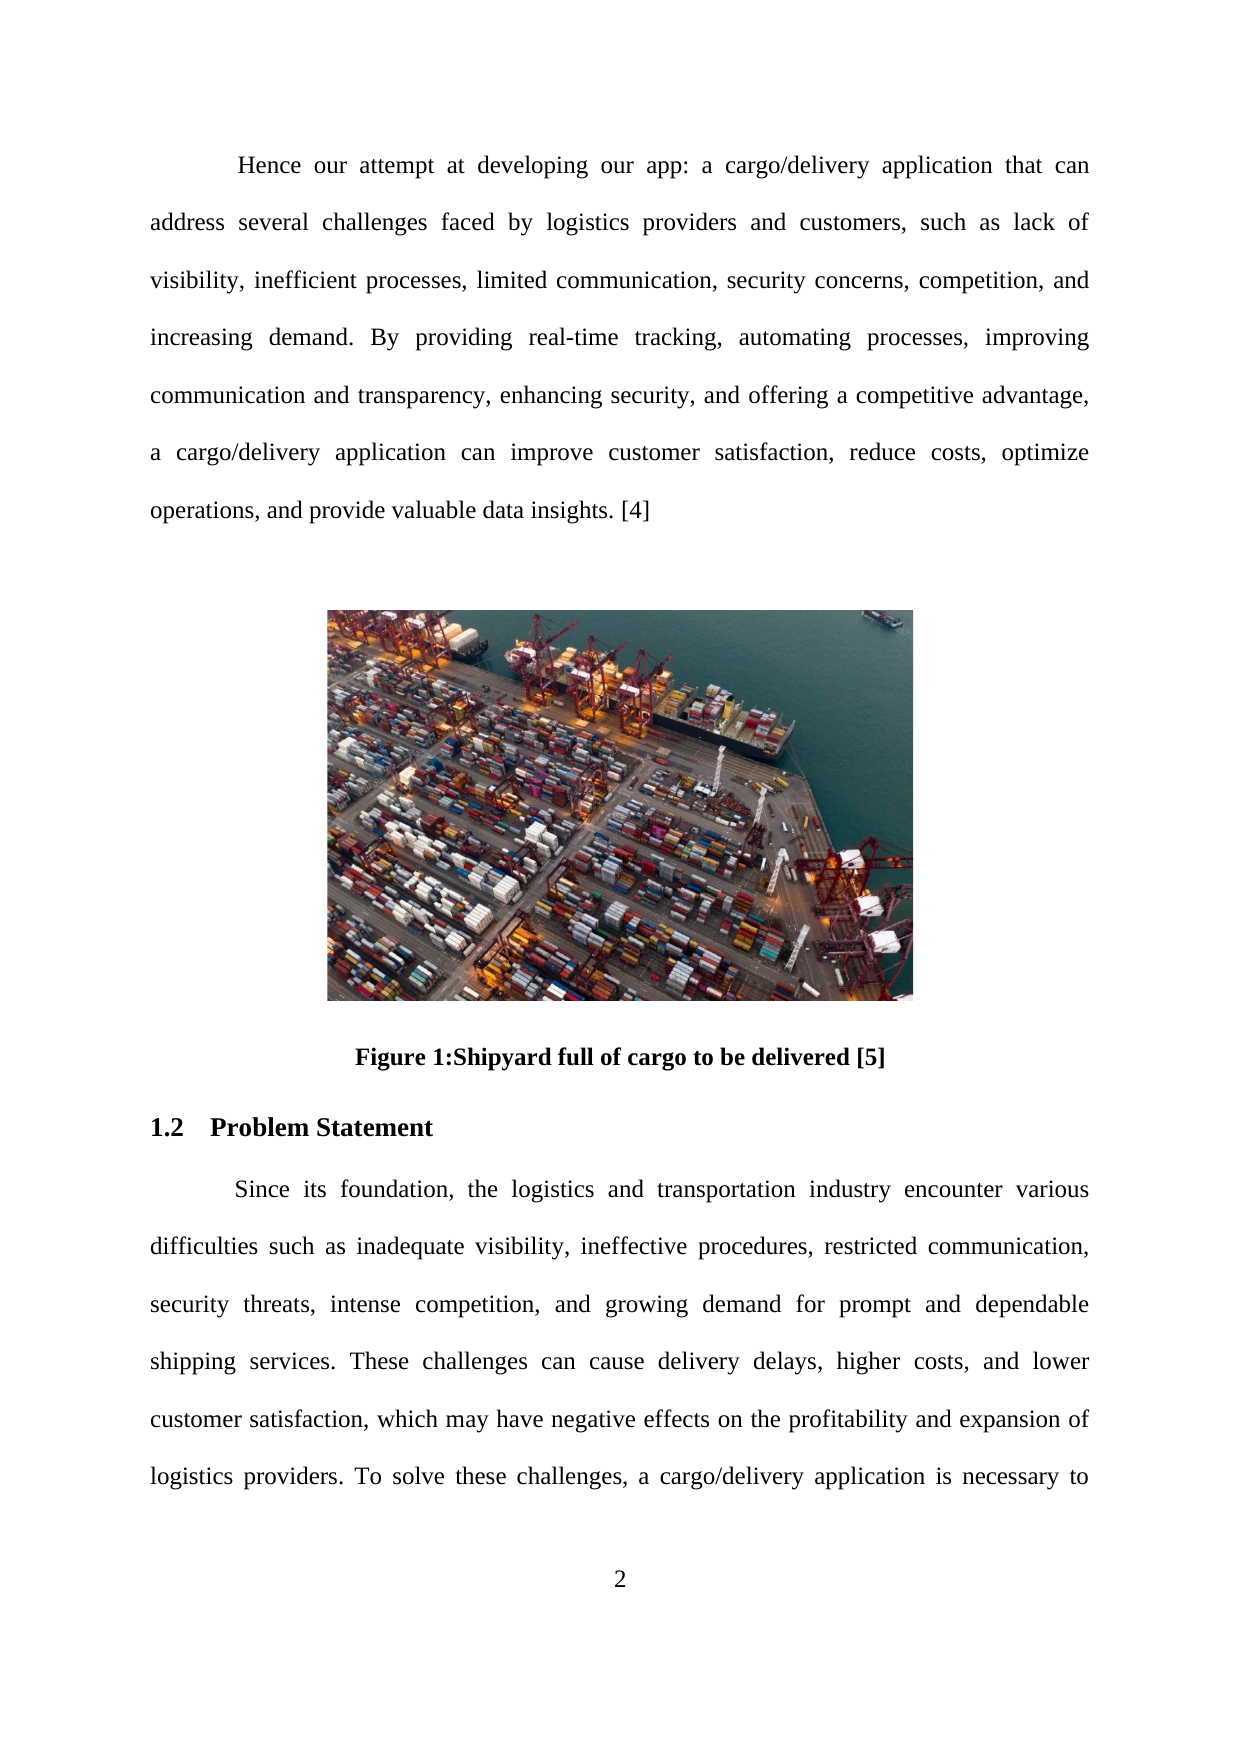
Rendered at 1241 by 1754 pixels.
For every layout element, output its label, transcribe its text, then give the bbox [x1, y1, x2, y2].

text Figure 1:Shipyard full of cargo to be delivered [150, 1042, 1090, 1070]
text Hence our attempt at developing our app: a cargo/delivery application that can address several challenges faced by logistics providers and customers, such as lack of visibility, inefficient processes, limited communication, security concerns, competition, and increasing demand. By providing real-time tracking, automating processes, improving communication and transparency, enhancing security, and offering a competitive advantage, a cargo/delivery application can improve customer satisfaction, reduce costs, optimize operations, and provide valuable data insights. [150, 150, 1090, 524]
picture [327, 610, 914, 1001]
subtitle Problem Statement [150, 1112, 1090, 1143]
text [150, 1174, 1090, 1490]
